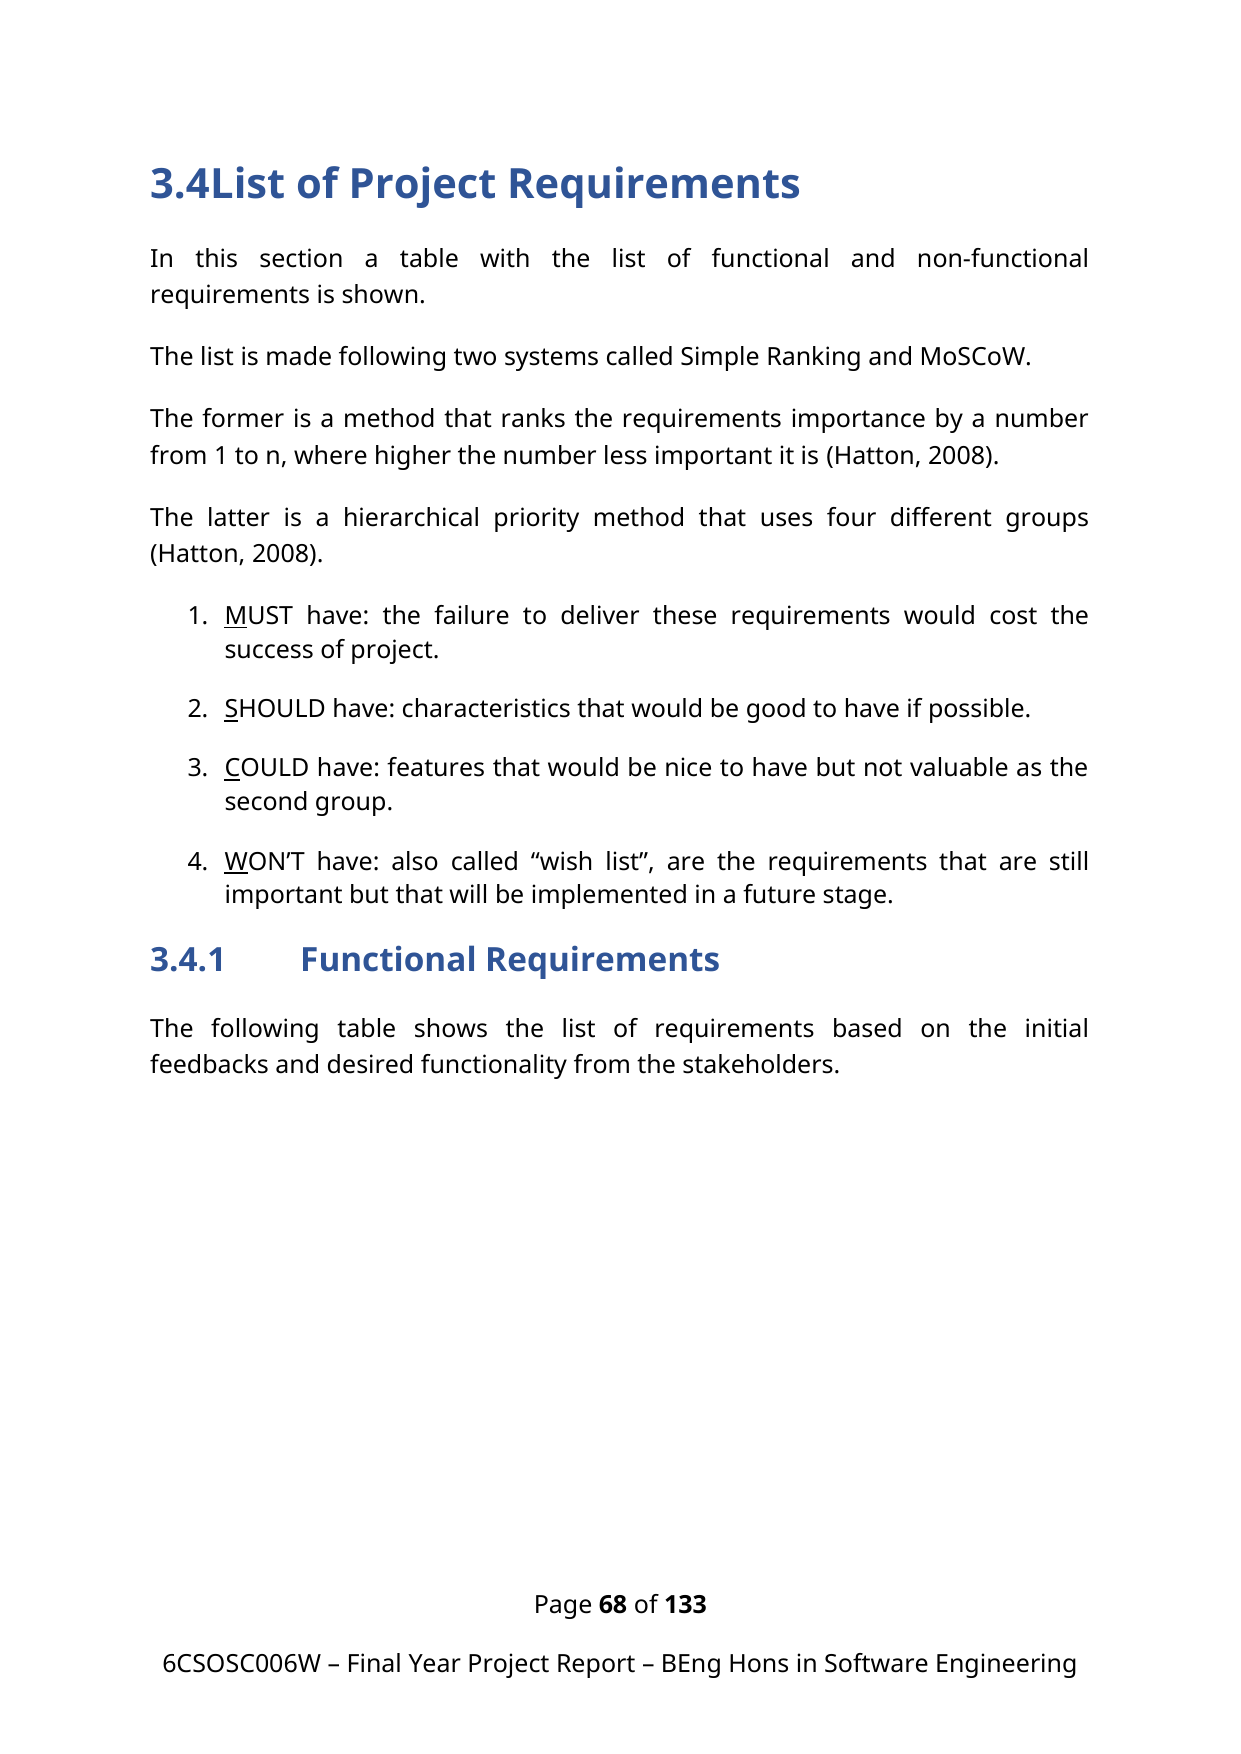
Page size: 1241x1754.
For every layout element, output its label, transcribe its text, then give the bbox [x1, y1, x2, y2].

text The latter is a hierarchical priority method that uses four different groups . [150, 499, 1090, 570]
text In this section a table with the list of functional and non-functional requirements is shown. [150, 240, 1090, 311]
list WON’T have: also called “wish list”, are the requirements that are still important but that will be implemented in a future stage. [187, 843, 1090, 911]
text The former is a method that ranks the requirements importance by a number from 1 to n, where higher the number less important it is . [150, 401, 1090, 472]
list COULD have: features that would be nice to have but not valuable as the second group. [187, 750, 1090, 818]
text The following table shows the list of requirements based on the initial feedbacks and desired functionality from the stakeholders. [150, 1010, 1090, 1081]
text The list is made following two systems called Simple Ranking and MoSCoW. [150, 339, 1090, 373]
list MUST have: the failure to deliver these requirements would cost the success of project. [187, 598, 1090, 666]
subtitle List of Project Requirements [150, 154, 1090, 211]
list SHOULD have: characteristics that would be good to have if possible. [187, 691, 1090, 725]
subtitle Functional Requirements [150, 936, 1090, 982]
